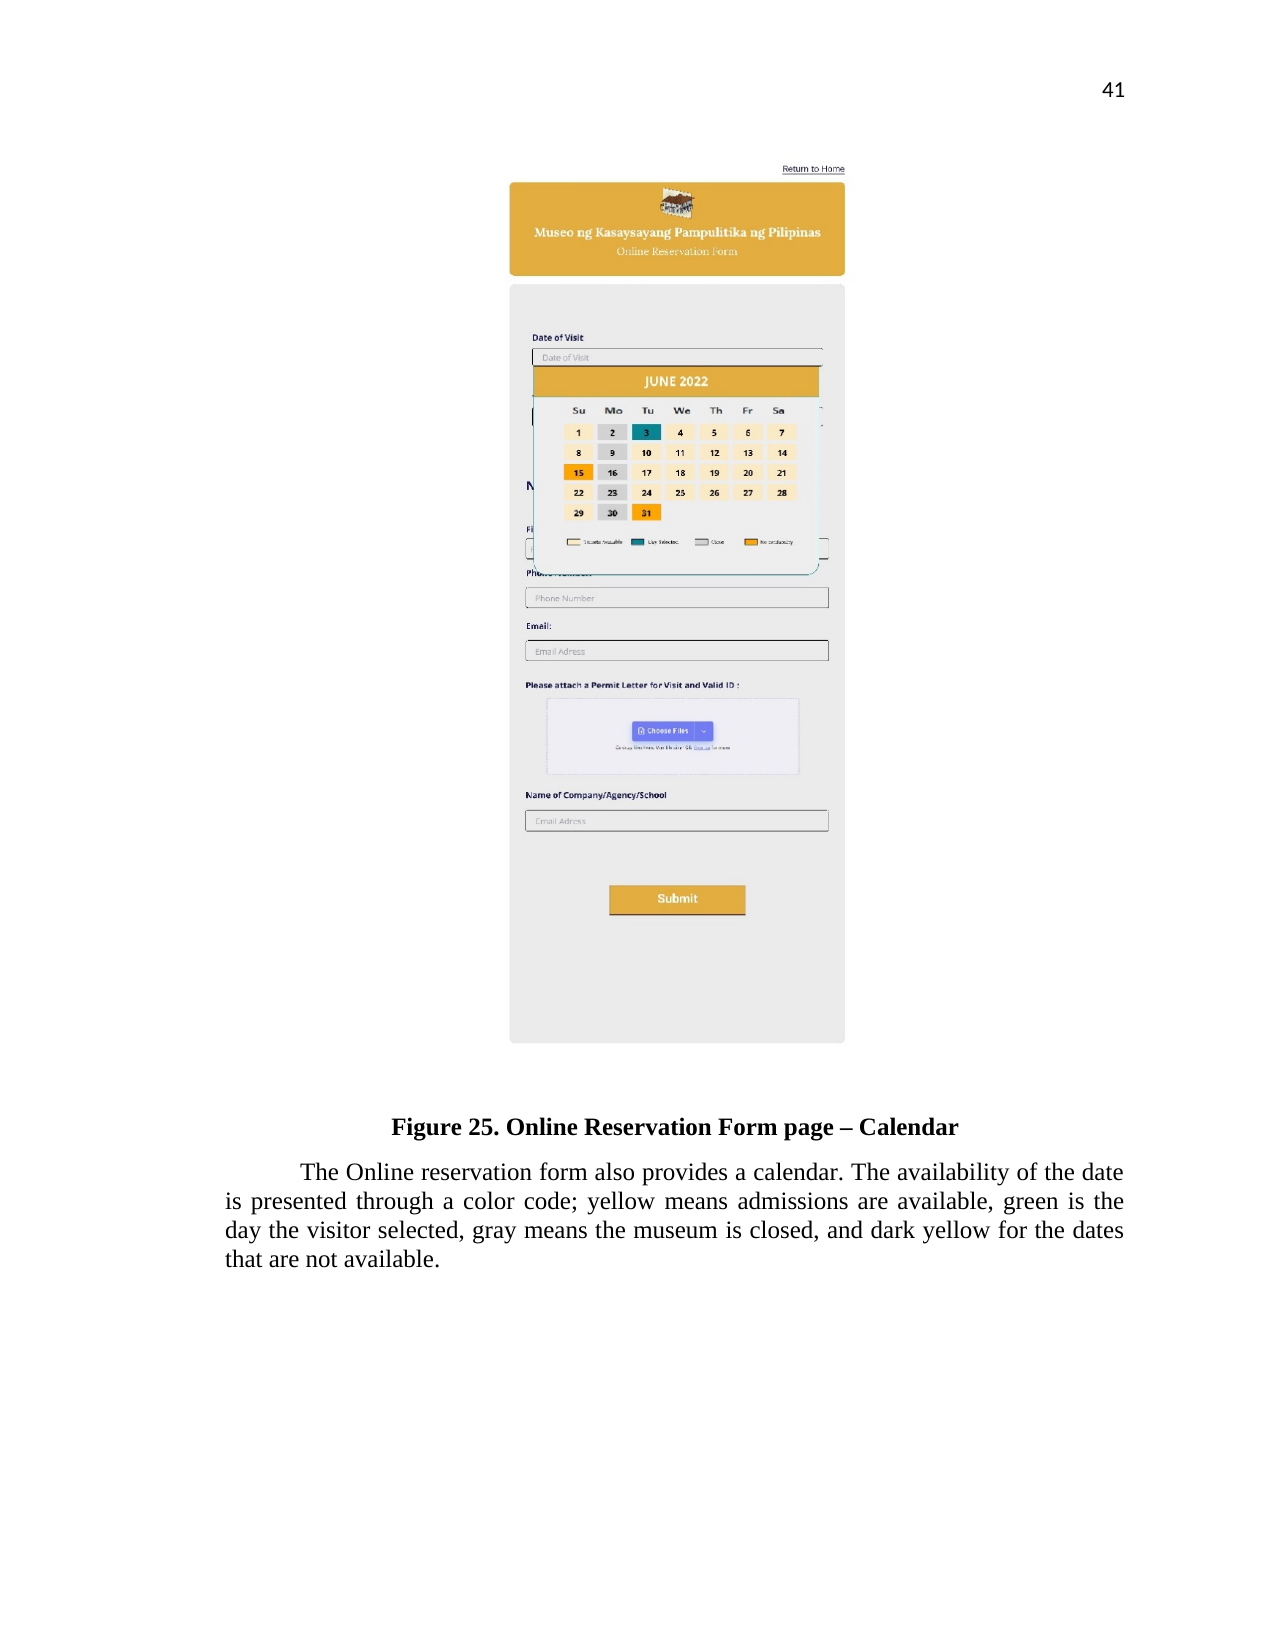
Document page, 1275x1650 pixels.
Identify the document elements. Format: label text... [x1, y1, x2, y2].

text Figure 25. Online Reservation Form page – Calendar [225, 1112, 1125, 1141]
picture [485, 150, 865, 1051]
text The Online reservation form also provides a calendar. The availability of the date is presented through a color code; yellow means admissions are available, green is the day the visitor selected, gray means the museum is closed, and dark yellow for the dates that are not available. [225, 1157, 1125, 1272]
